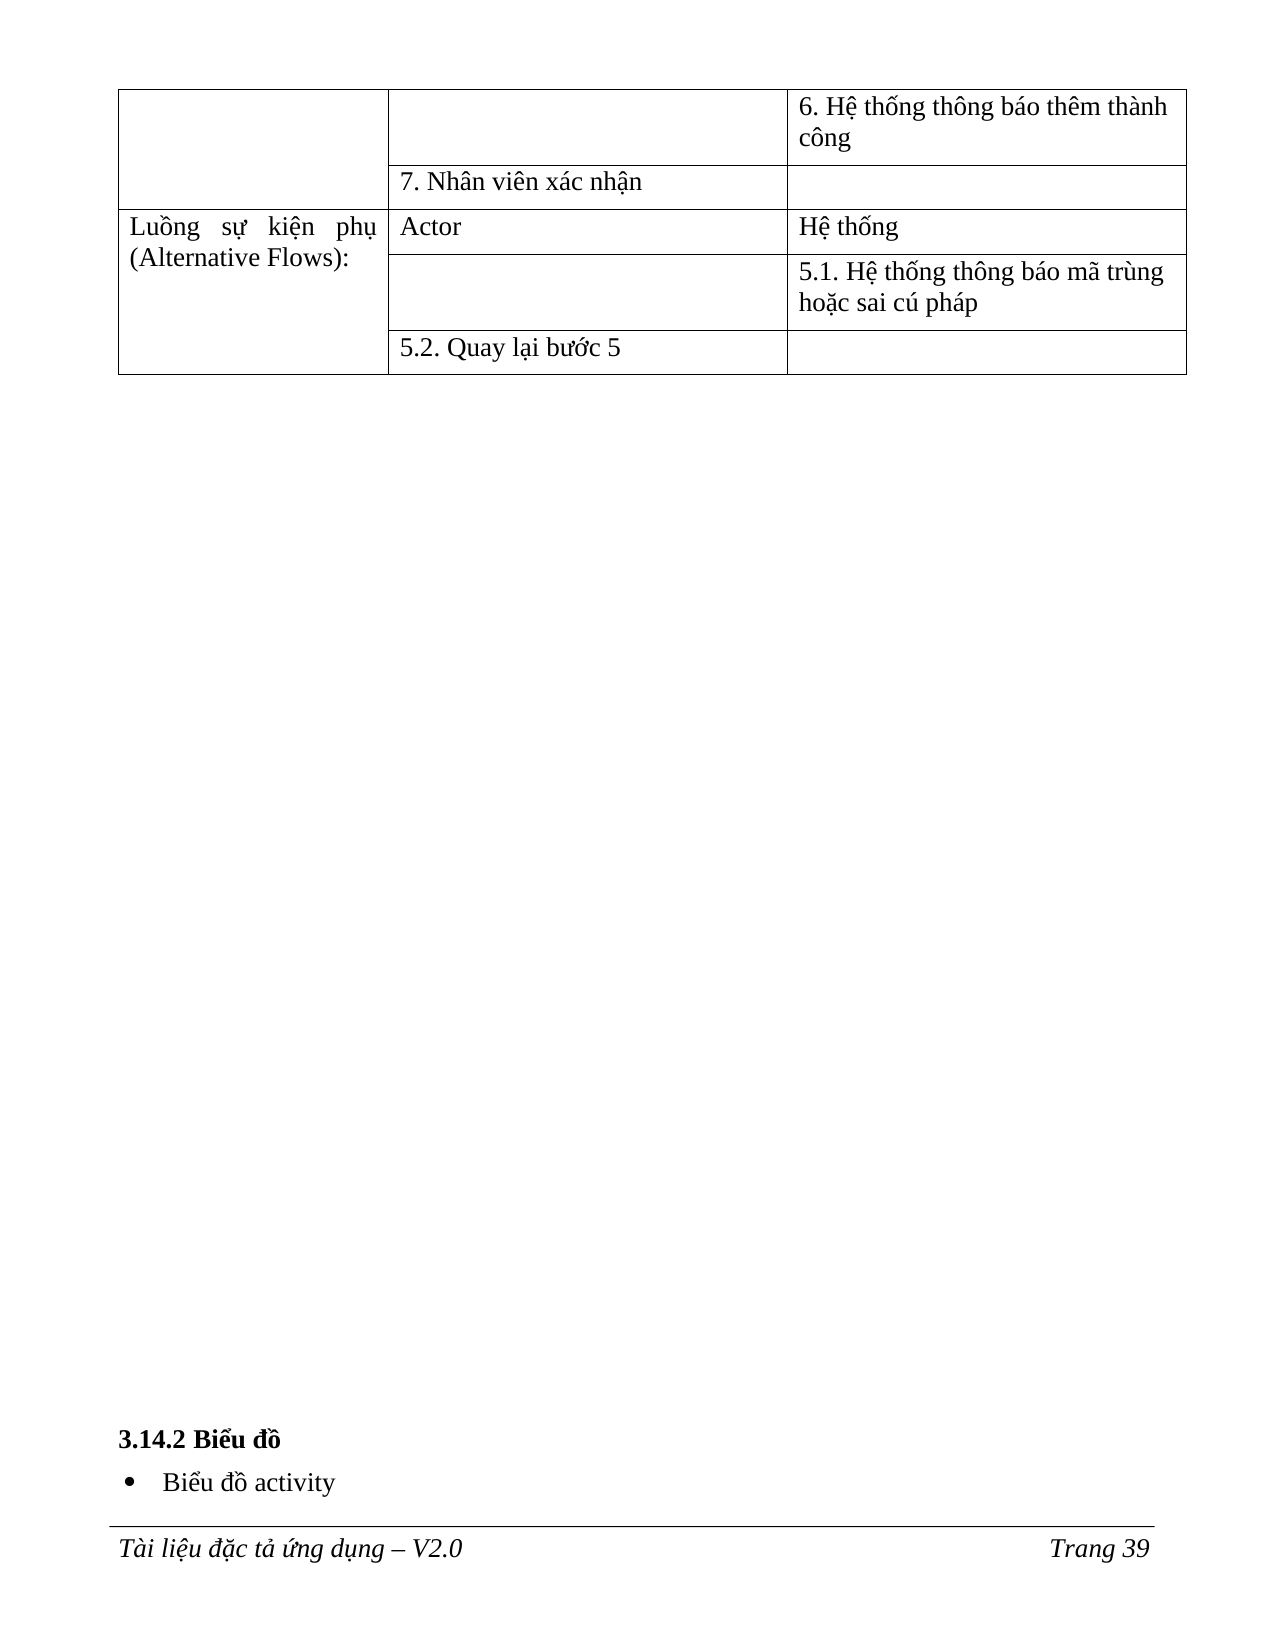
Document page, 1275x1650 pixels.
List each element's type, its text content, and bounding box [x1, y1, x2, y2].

table_cell Actor [389, 210, 787, 254]
table_cell 5.1. Hệ thống thông báo mã trùng hoặc sai cú pháp [788, 255, 1186, 330]
table_cell [389, 90, 787, 164]
table_cell [788, 331, 1186, 374]
table_cell [389, 255, 787, 330]
table_cell [788, 166, 1186, 209]
table_cell Hệ thống [788, 210, 1186, 254]
table_cell Luồng sự kiện phụ (Alternative Flows): [119, 210, 388, 374]
table_cell 5.2. Quay lại bước 5 [389, 331, 787, 374]
list Biểu đồ activity [125, 1467, 1186, 1498]
subtitle Biểu đồ [118, 1423, 1186, 1454]
table_cell 6. Hệ thống thông báo thêm thành công [788, 90, 1186, 164]
table_cell 7. Nhân viên xác nhận [389, 166, 787, 209]
